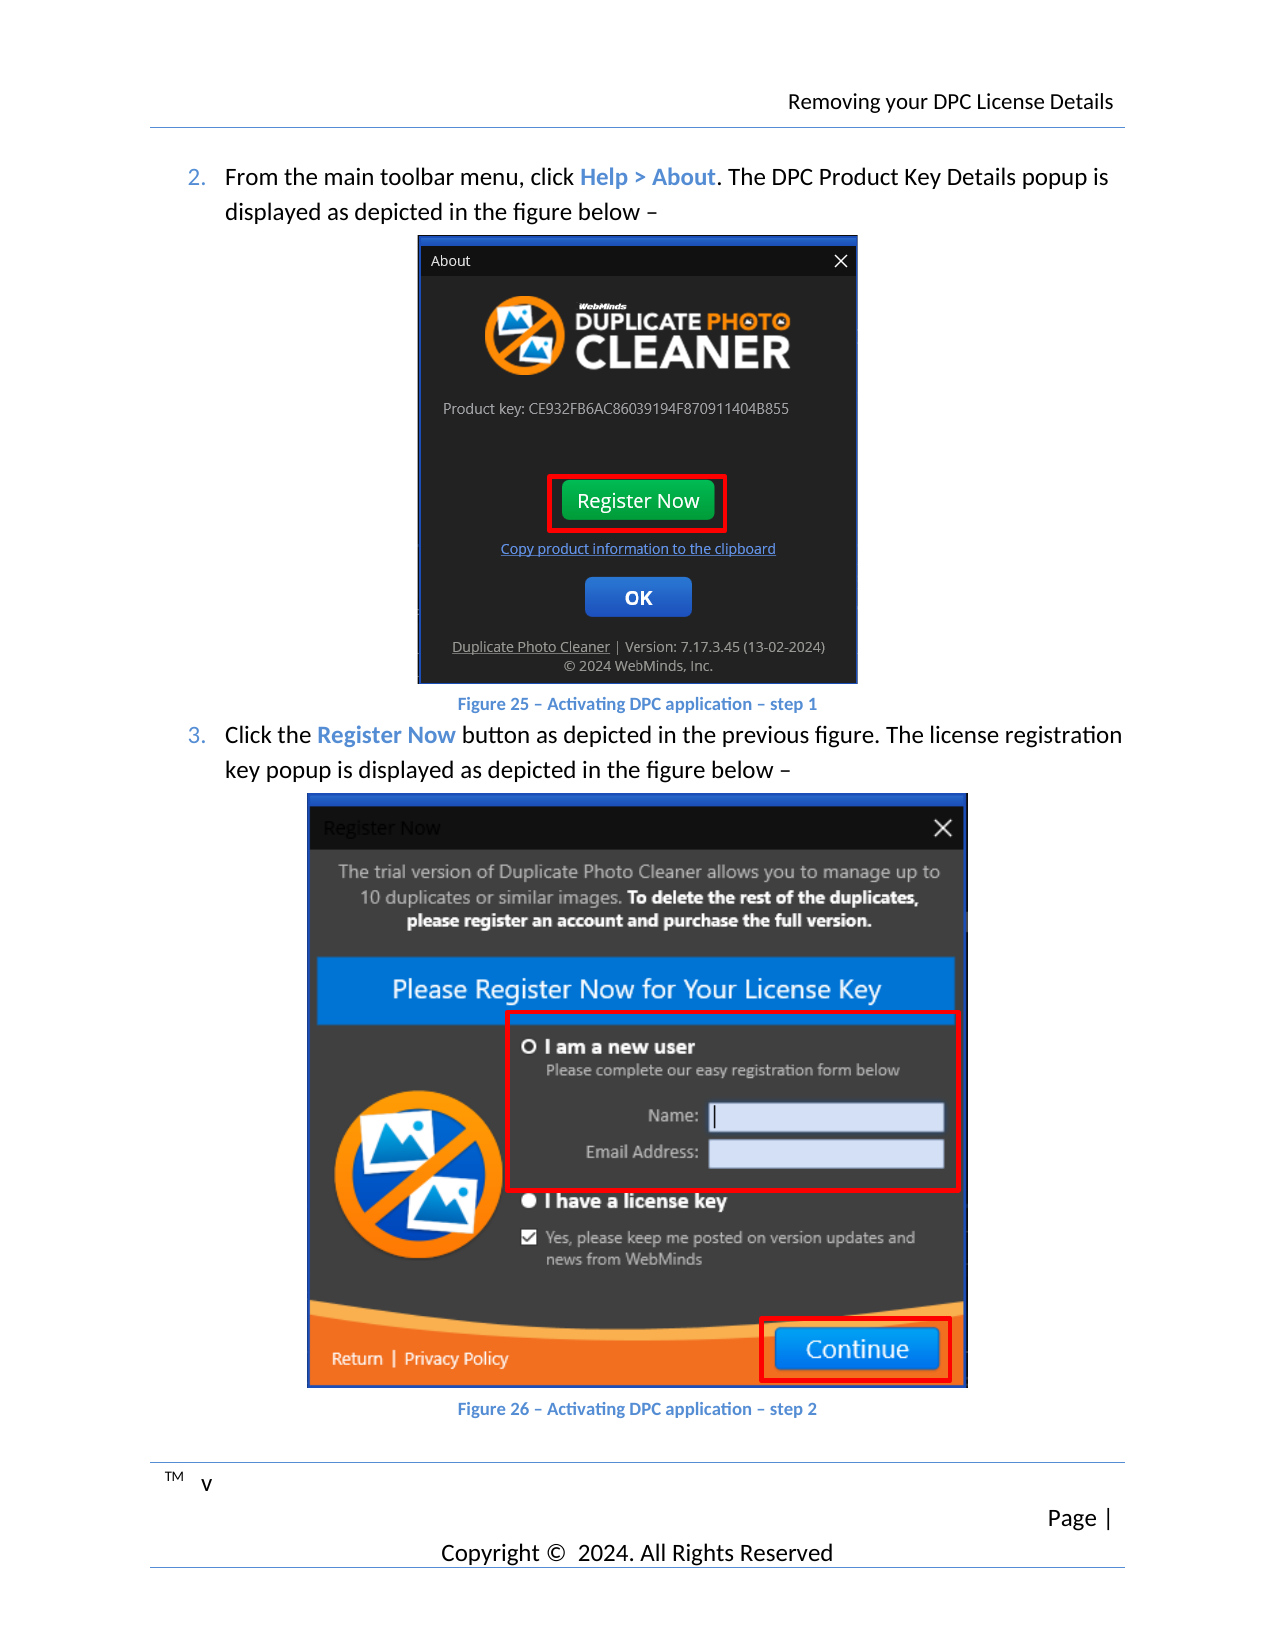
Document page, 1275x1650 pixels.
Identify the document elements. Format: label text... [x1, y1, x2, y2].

list From the main toolbar menu, click Help > About. The DPC Product Key Details popup is displayed as depicted in the figure below – [187, 161, 1125, 227]
list Click the Register Now button as depicted in the previous figure. The license registration key popup is displayed as depicted in the figure below – [187, 719, 1125, 784]
text Figure 25 – Activating DPC application – step 1 [150, 692, 1125, 715]
picture [307, 793, 968, 1388]
picture [417, 235, 858, 684]
text Figure 26 – Activating DPC application – step 2 [150, 1397, 1125, 1419]
